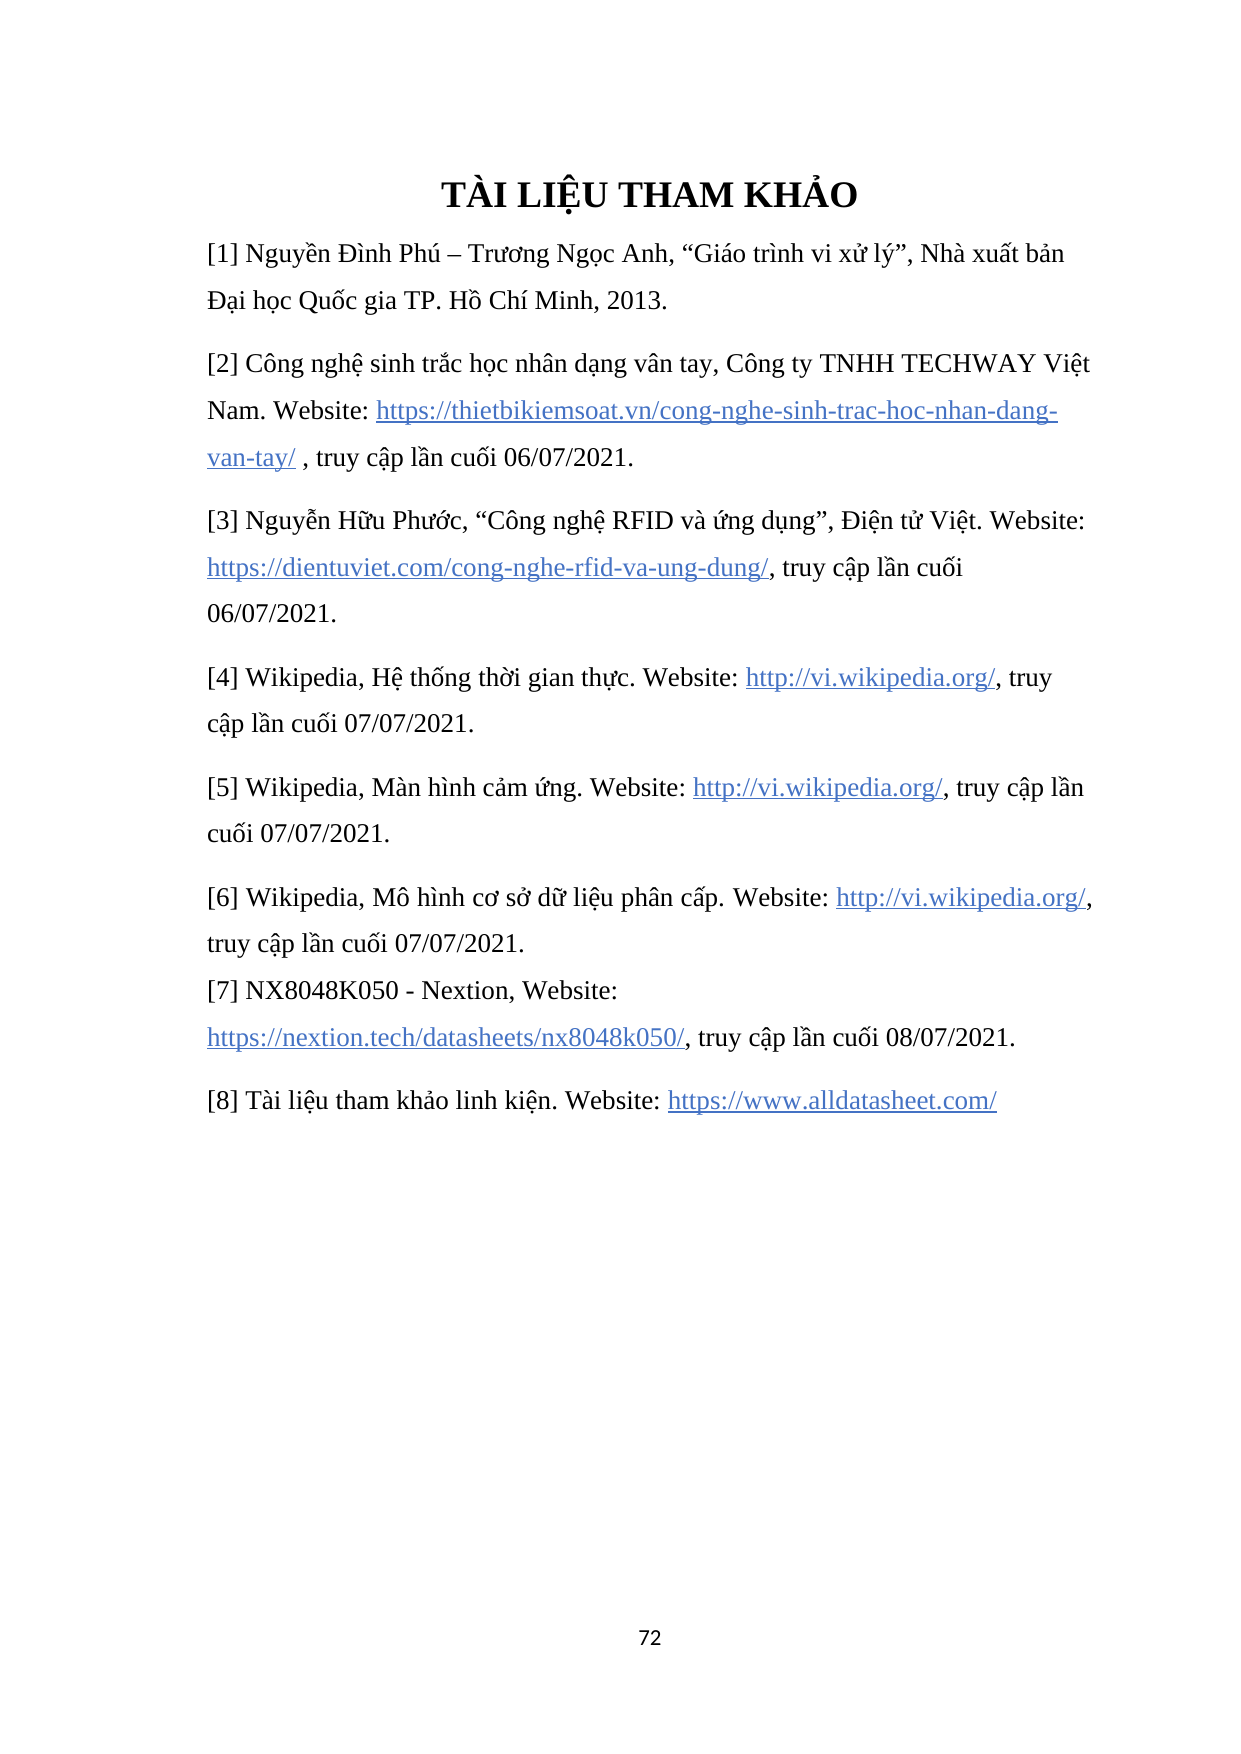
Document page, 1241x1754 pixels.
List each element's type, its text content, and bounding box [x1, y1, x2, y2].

text [3] Nguyễn Hữu Phước, “Công nghệ RFID và ứng dụng”, Điện tử Việt. Website: https://dientuviet.com/cong-nghe-rfid-va-ung-dung/, truy cập lần cuối 06/07/2021. [207, 504, 1092, 628]
text [4] Wikipedia, Hệ thống thời gian thực. Website: http://vi.wikipedia.org/, truy cập lần cuối 07/07/2021. [207, 661, 1092, 738]
text [1] Nguyền Đình Phú – Trương Ngọc Anh, “Giáo trình vi xử lý”, Nhà xuất bản Đại học Quốc gia TP. Hồ Chí Minh, 2013. [207, 237, 1092, 315]
text [8] Tài liệu tham khảo linh kiện. Website: https://www.alldatasheet.com/ [207, 1084, 1092, 1115]
subtitle TÀI LIỆU THAM KHẢO [207, 173, 1092, 216]
text [7] NX8048K050 - Nextion, Website: https://nextion.tech/datasheets/nx8048k050/, truy cập lần cuối 08/07/2021. [207, 974, 1092, 1052]
list [6] Wikipedia, Mô hình cơ sở dữ liệu phân cấp. Website: http://vi.wikipedia.org/, truy cập lần cuối 07/07/2021. [207, 881, 1092, 958]
text [5] Wikipedia, Màn hình cảm ứng. Website: http://vi.wikipedia.org/, truy cập lần cuối 07/07/2021. [207, 771, 1092, 848]
text [2] Công nghệ sinh trắc học nhân dạng vân tay, Công ty TNHH TECHWAY Việt Nam. Website: https://thietbikiemsoat.vn/cong-nghe-sinh-trac-hoc-nhan-dang-van-tay/ , truy cập lần cuối 06/07/2021. [207, 347, 1092, 472]
